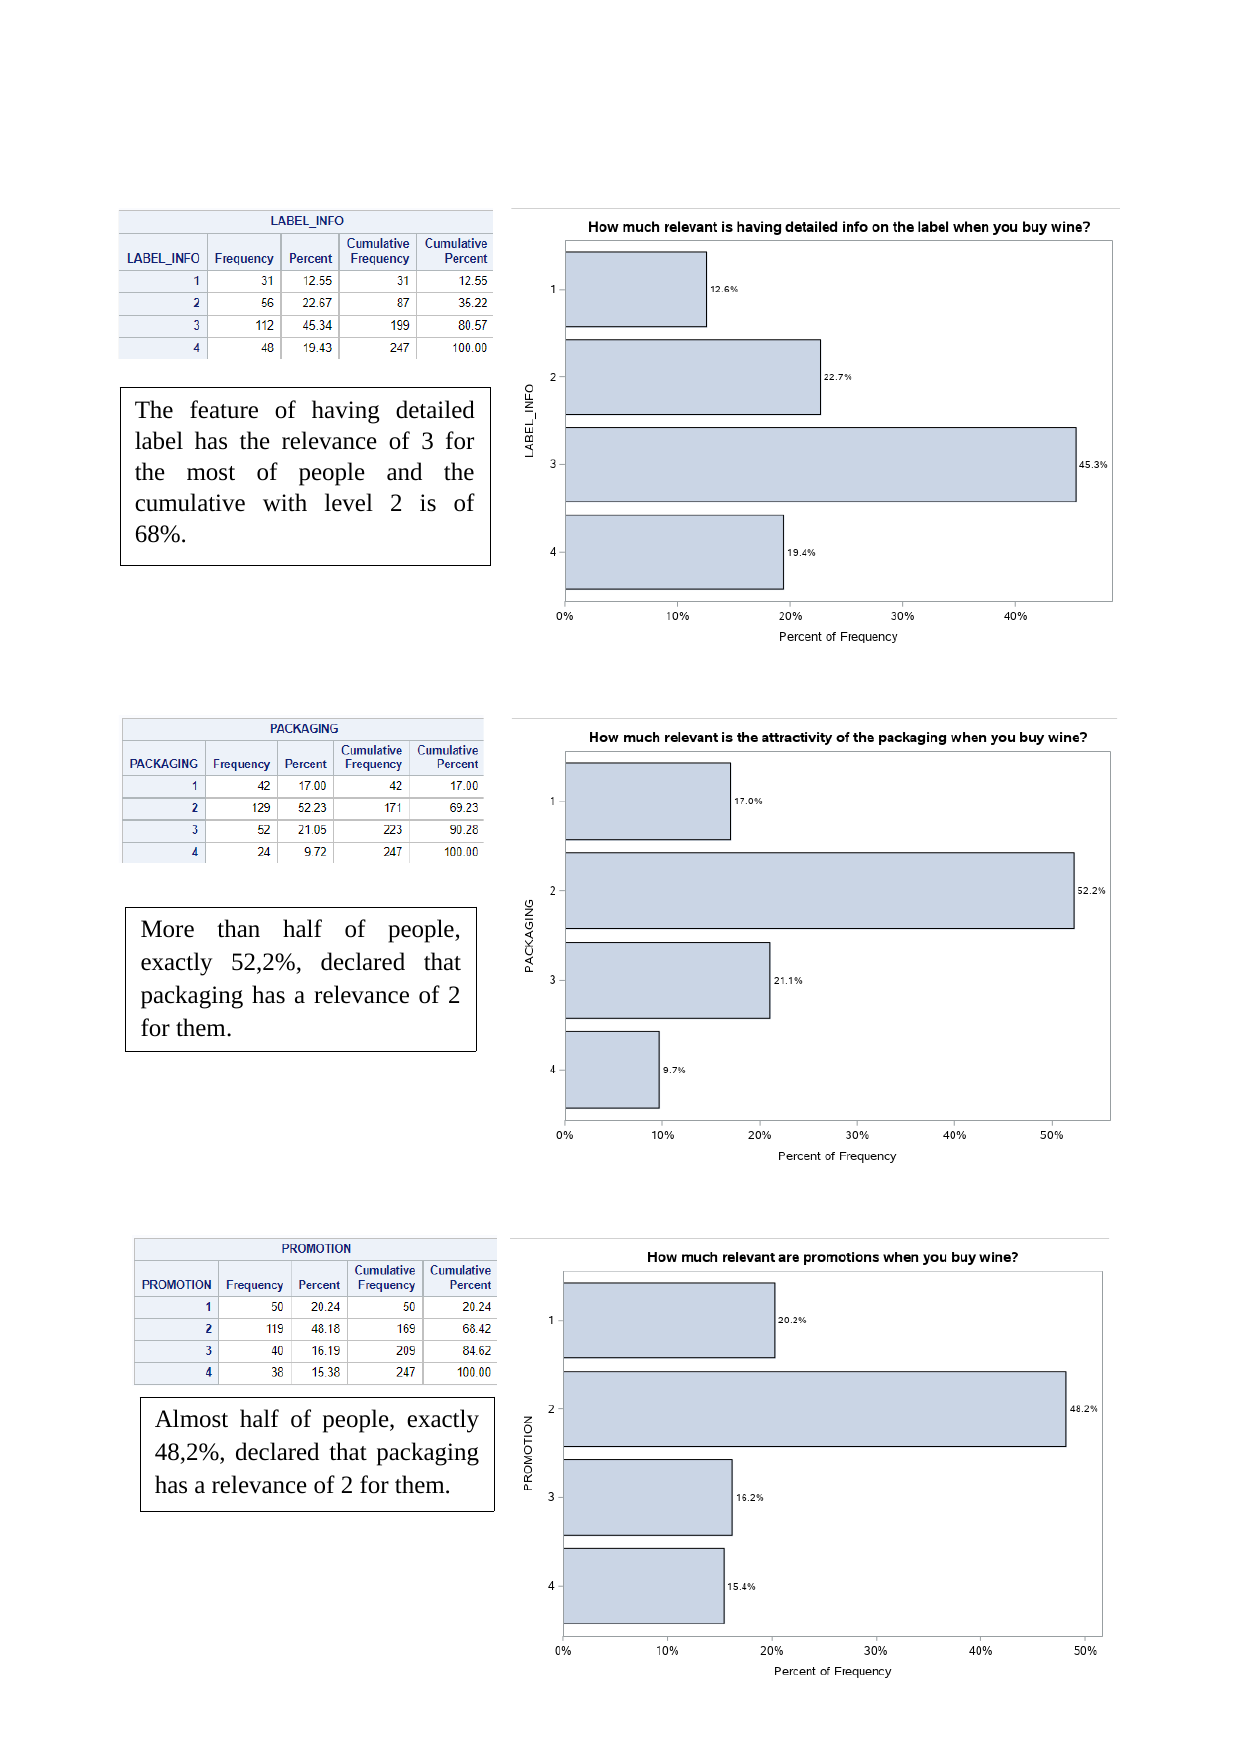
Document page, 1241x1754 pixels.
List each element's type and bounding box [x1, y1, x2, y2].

picture [131, 1356, 497, 1507]
picture [118, 836, 484, 983]
picture [510, 839, 1117, 1293]
picture [509, 1301, 1109, 1752]
picture [510, 329, 1120, 773]
picture [117, 329, 493, 479]
